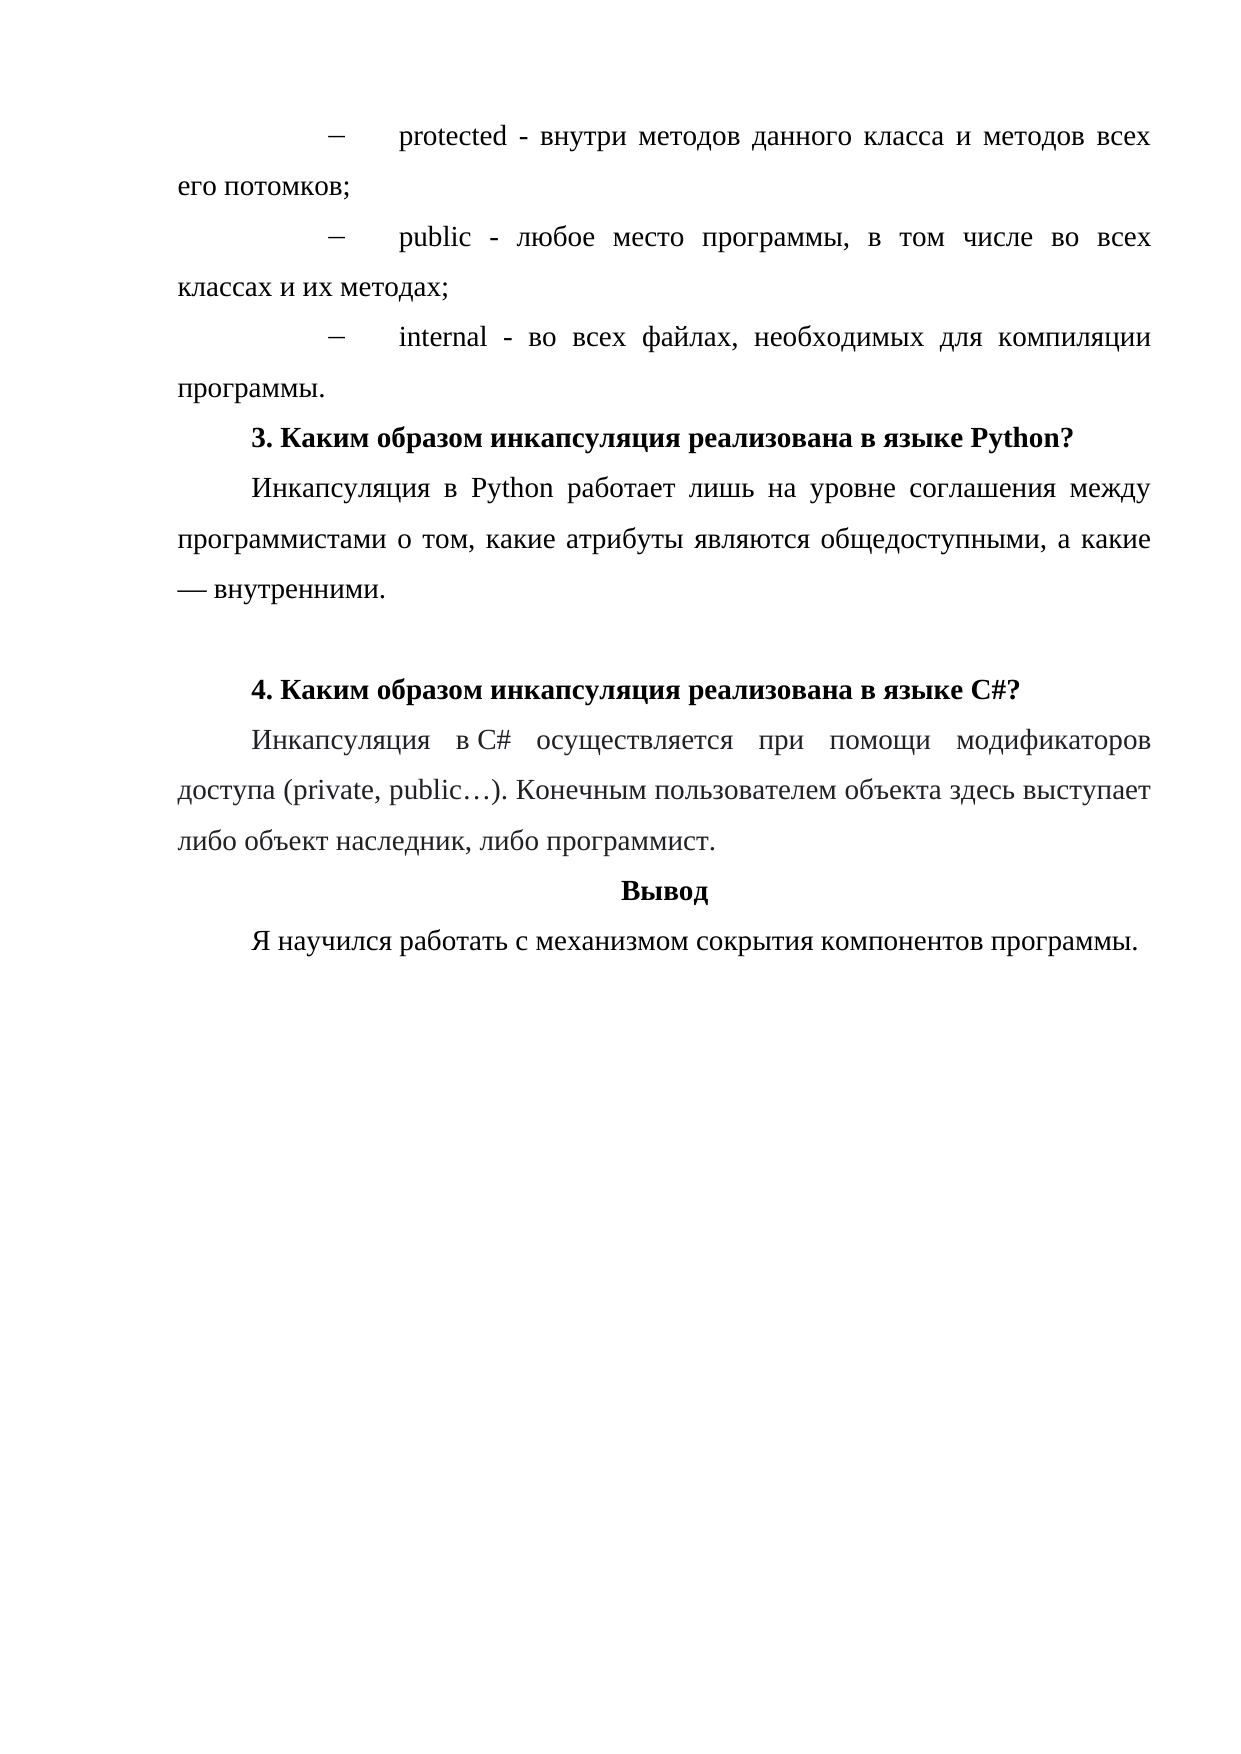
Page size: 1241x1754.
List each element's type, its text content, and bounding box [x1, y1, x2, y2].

text Я научился работать с механизмом сокрытия компонентов программы. [177, 923, 1152, 957]
text Вывод [177, 873, 1152, 907]
list protected - внутри методов данного класса и методов всех его потомков; [177, 118, 1152, 202]
text Инкапсуляция в Python работает лишь на уровне соглашения между программистами о том, какие атрибуты являются общедоступными, а какие — внутренними. [177, 554, 1152, 605]
text 3. Каким образом инкапсуляция реализована в языке Python? [177, 420, 1152, 454]
list internal - во всех файлах, необходимых для компиляции программы. [177, 319, 1152, 403]
text 4. Каким образом инкапсуляция реализована в языке C#? [177, 672, 1152, 705]
list public - любое место программы, в том числе во всех классах и их методах; [177, 219, 1152, 303]
text Инкапсуляция в Python работает лишь на уровне соглашения между программистами о том, какие атрибуты являются общедоступными, а какие — внутренними. [177, 471, 1152, 521]
text Инкапсуляция в C# осуществляется при помощи модификаторов доступа (private, public…). Конечным пользователем объекта здесь выступает либо объект наследник, либо программист. [177, 722, 1152, 773]
text Инкапсуляция в C# осуществляется при помощи модификаторов доступа (private, public…). Конечным пользователем объекта здесь выступает либо объект наследник, либо программист. [177, 806, 1152, 856]
